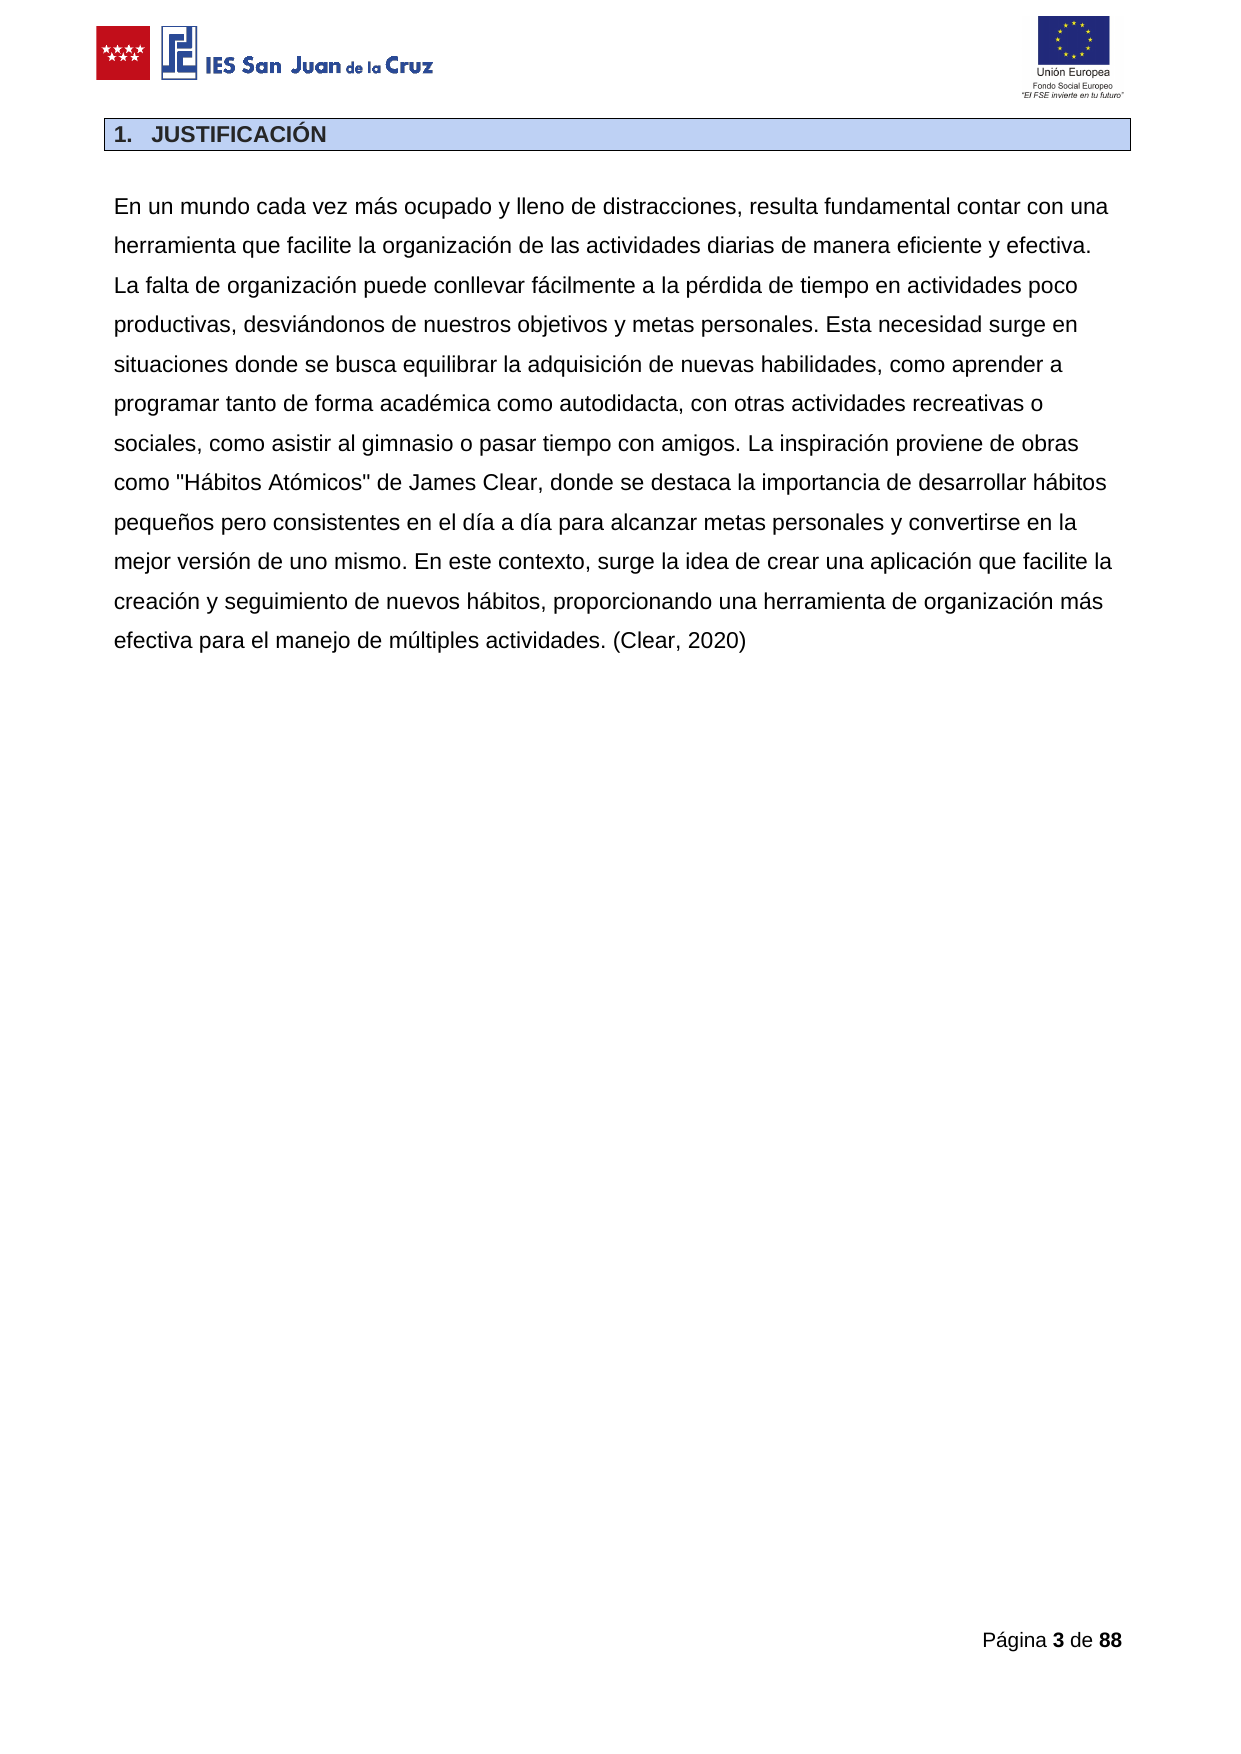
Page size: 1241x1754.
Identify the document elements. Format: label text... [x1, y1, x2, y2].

picture [205, 26, 433, 85]
text En un mundo cada vez más ocupado y lleno de distracciones, resulta fundamental contar con una herramienta que facilite la organización de las actividades diarias de manera eficiente y efectiva. La falta de organización puede conllevar fácilmente a la pérdida de tiempo en actividades poco productivas, desviándonos de nuestros objetivos y metas personales. Esta necesidad surge en situaciones donde se busca equilibrar la adquisición de nuevas habilidades, como aprender a programar tanto de forma académica como autodidacta, con otras actividades recreativas o sociales, como asistir al gimnasio o pasar tiempo con amigos. La inspiración proviene de obras como "Hábitos Atómicos" de James Clear, donde se destaca la importancia de desarrollar hábitos pequeños pero consistentes en el día a día para alcanzar metas personales y convertirse en la mejor versión de uno mismo. En este contexto, surge la idea de crear una aplicación que facilite la creación y seguimiento de nuevos hábitos, proporcionando una herramienta de organización más efectiva para el manejo de múltiples actividades. (Clear, 2020) [113, 193, 1122, 654]
subtitle JUSTIFICACIÓN [105, 119, 1130, 150]
picture [96, 26, 198, 80]
picture [1021, 16, 1124, 98]
